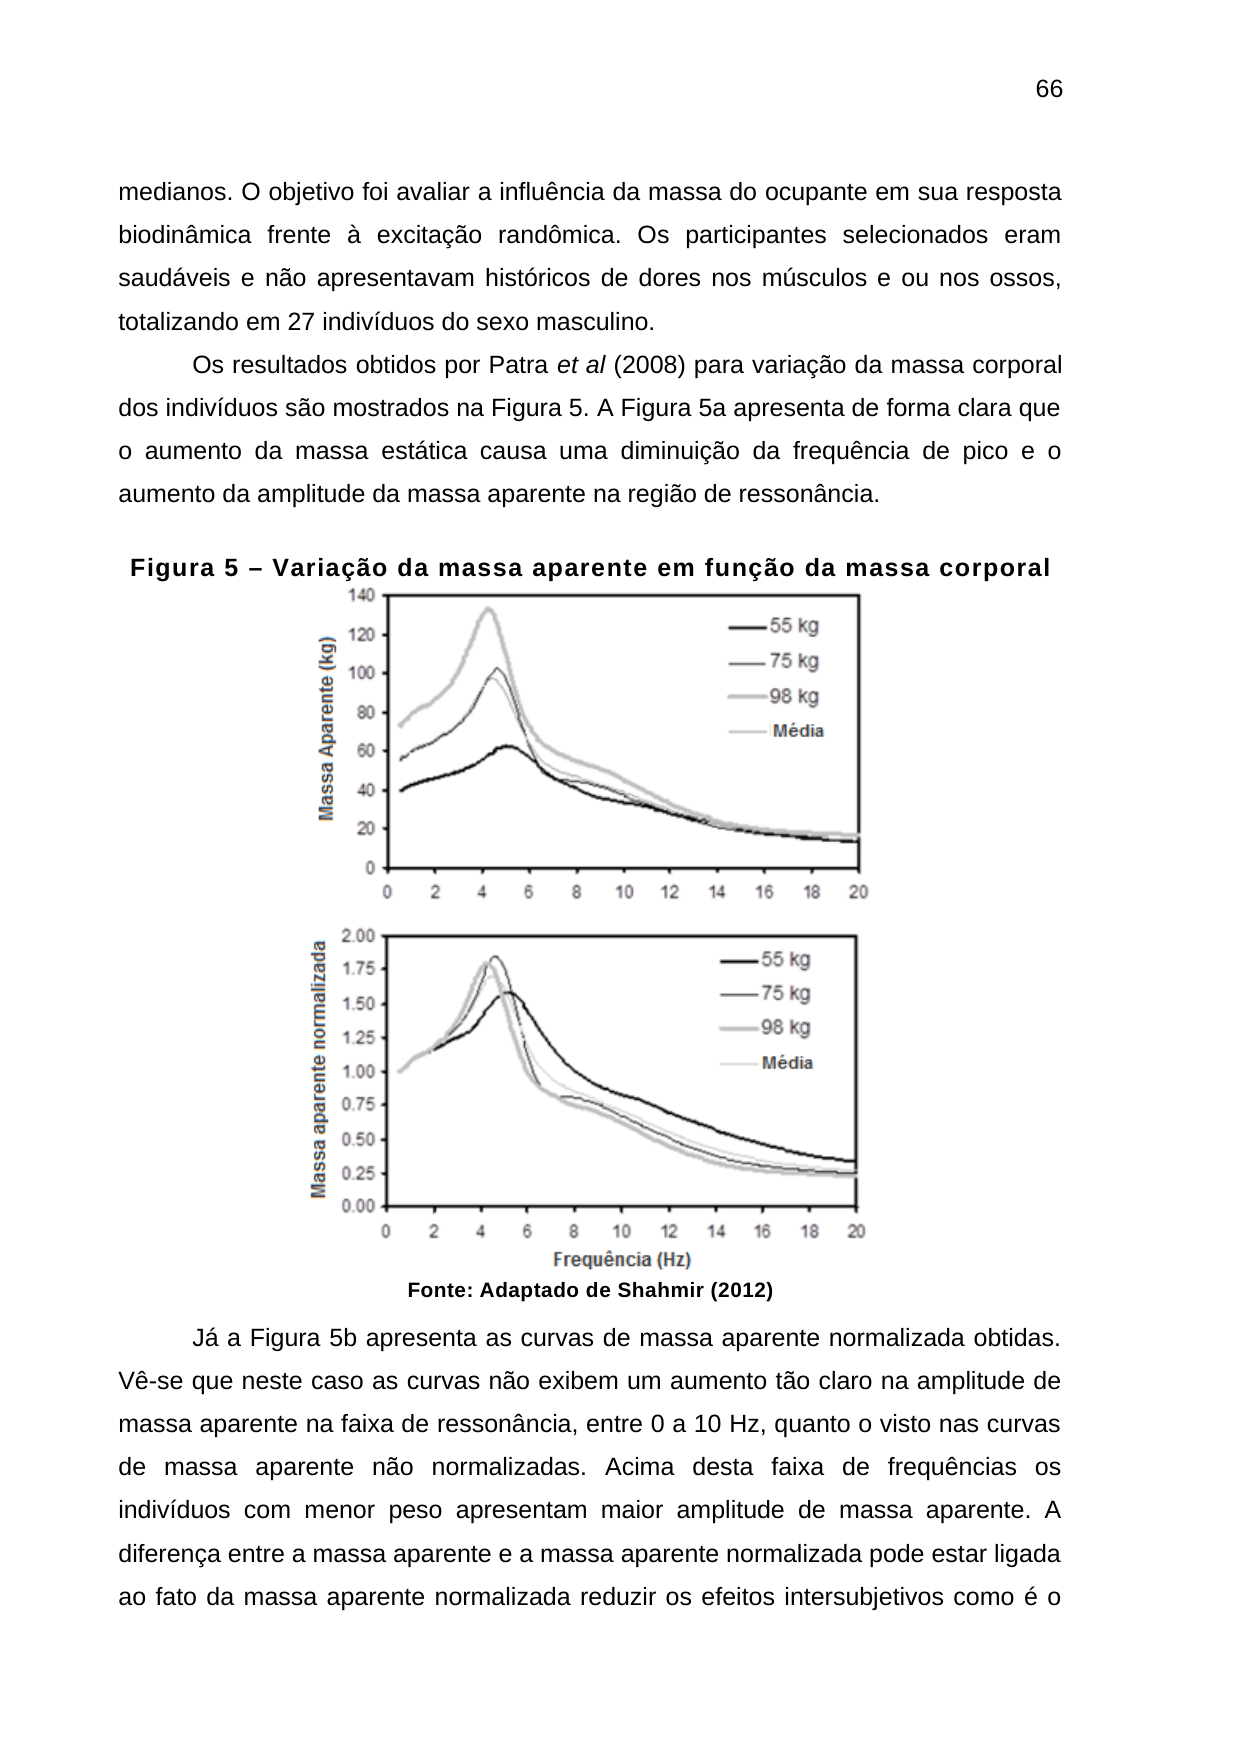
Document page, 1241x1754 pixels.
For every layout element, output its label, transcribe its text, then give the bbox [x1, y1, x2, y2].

text Os resultados obtidos por Patra et al (2008) para variação da massa corporal dos indivíduos são mostrados na Figura 5. A Figura 5a apresenta de forma clara que o aumento da massa estática causa uma diminuição da frequência de pico e o aumento da amplitude da massa aparente na região de ressonância. [118, 350, 1063, 508]
subtitle Figura 5 – Variação da massa aparente em função da massa corporal [118, 553, 1063, 582]
picture [305, 582, 876, 1279]
title Fonte: Adaptado de Shahmir (2012) [118, 1278, 1063, 1302]
